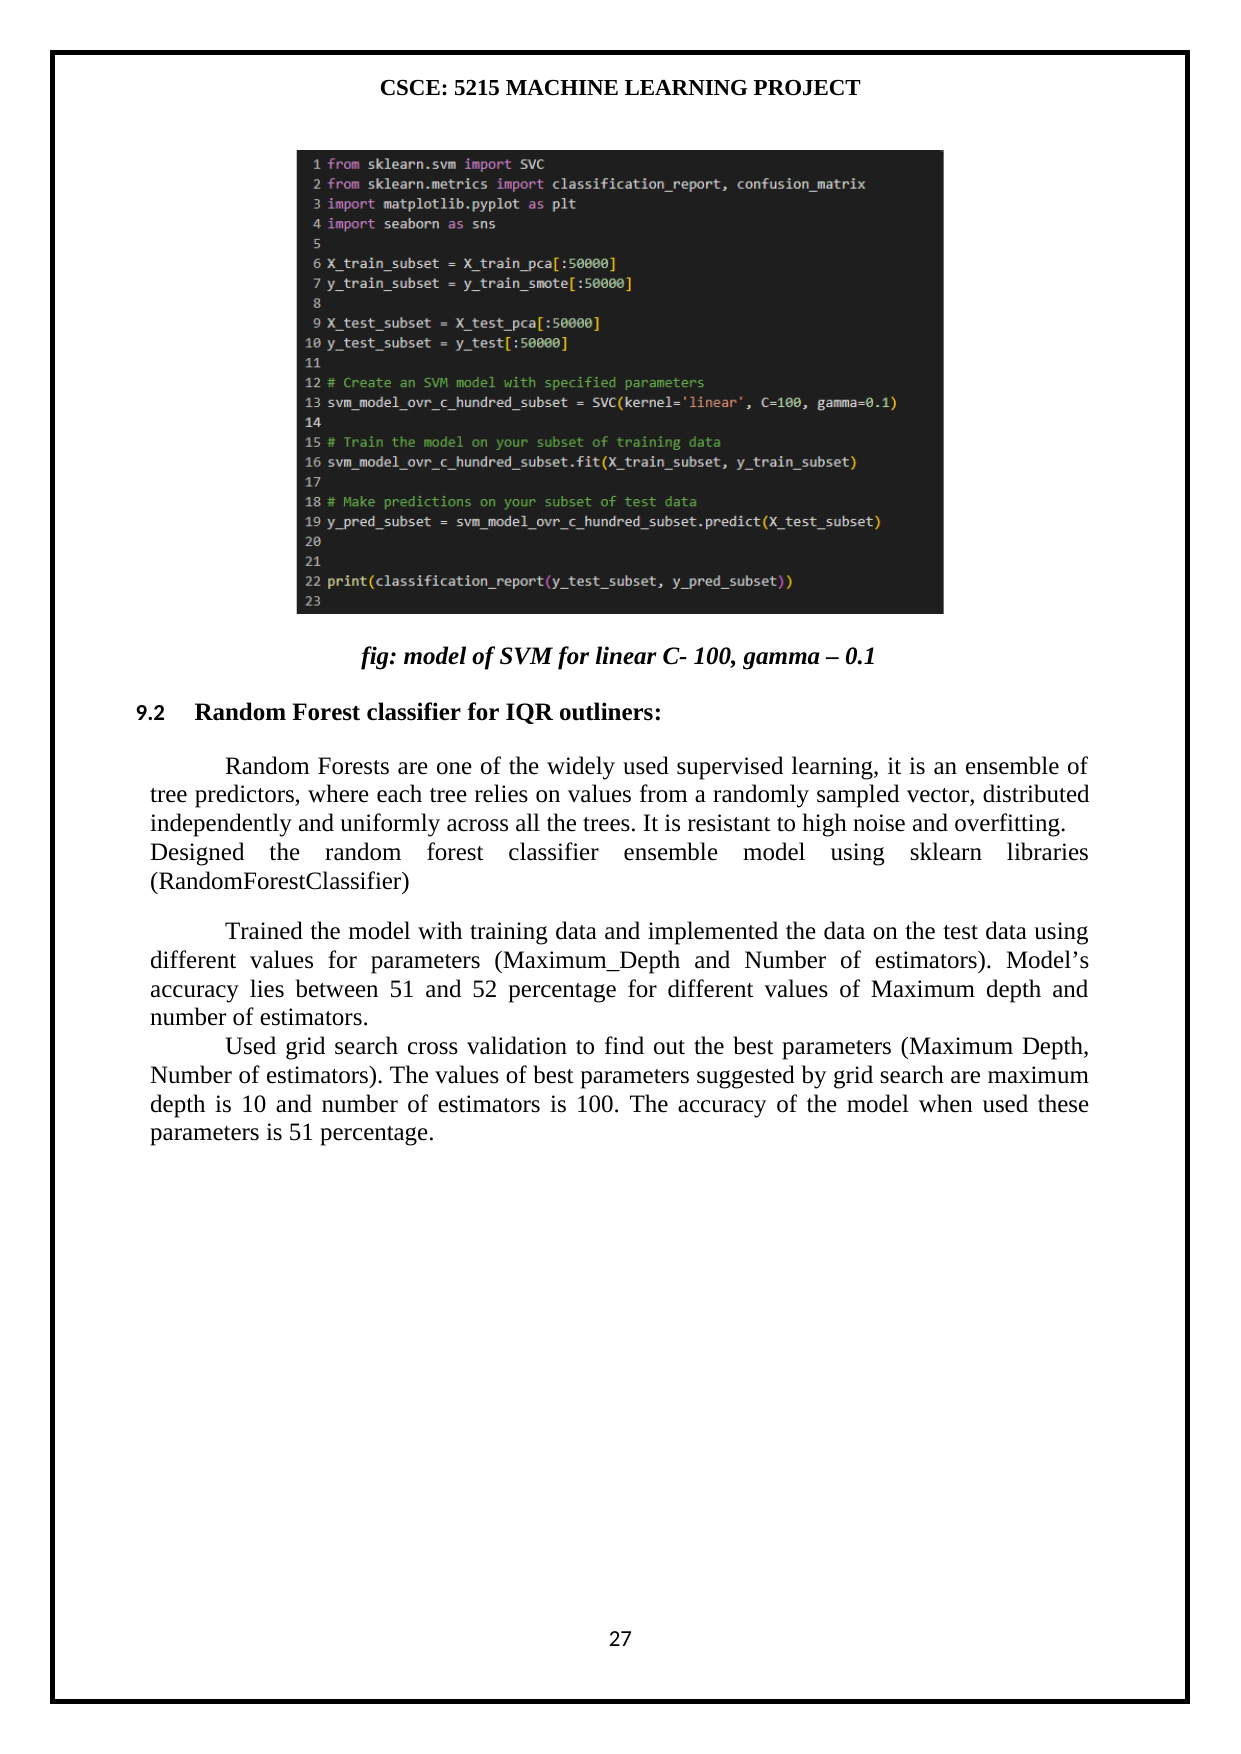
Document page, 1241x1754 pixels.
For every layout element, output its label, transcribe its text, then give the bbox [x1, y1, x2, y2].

list Random Forest classifier for IQR outliners: [165, 697, 1090, 726]
text Used grid search cross validation to find out the best parameters (Maximum Depth, Number of estimators). The values of best parameters suggested by grid search are maximum depth is 10 and number of estimators is 100. The accuracy of the model when used these parameters is 51 percentage. [150, 1031, 1090, 1146]
text Random Forests are one of the widely used supervised learning, it is an ensemble of tree predictors, where each tree relies on values from a randomly sampled vector, distributed independently and uniformly across all the trees. It is resistant to high noise and overfitting. [150, 751, 1090, 837]
picture [296, 150, 944, 614]
text fig: model of SVM for linear C- 100, gamma – 0.1 [150, 641, 1090, 669]
text Trained the model with training data and implemented the data on the test data using different values for parameters (Maximum_Depth and Number of estimators). Model’s accuracy lies between 51 and 52 percentage for different values of Maximum depth and number of estimators. [150, 916, 1090, 1031]
text Designed the random forest classifier ensemble model using sklearn libraries (RandomForestClassifier) [150, 837, 1090, 894]
